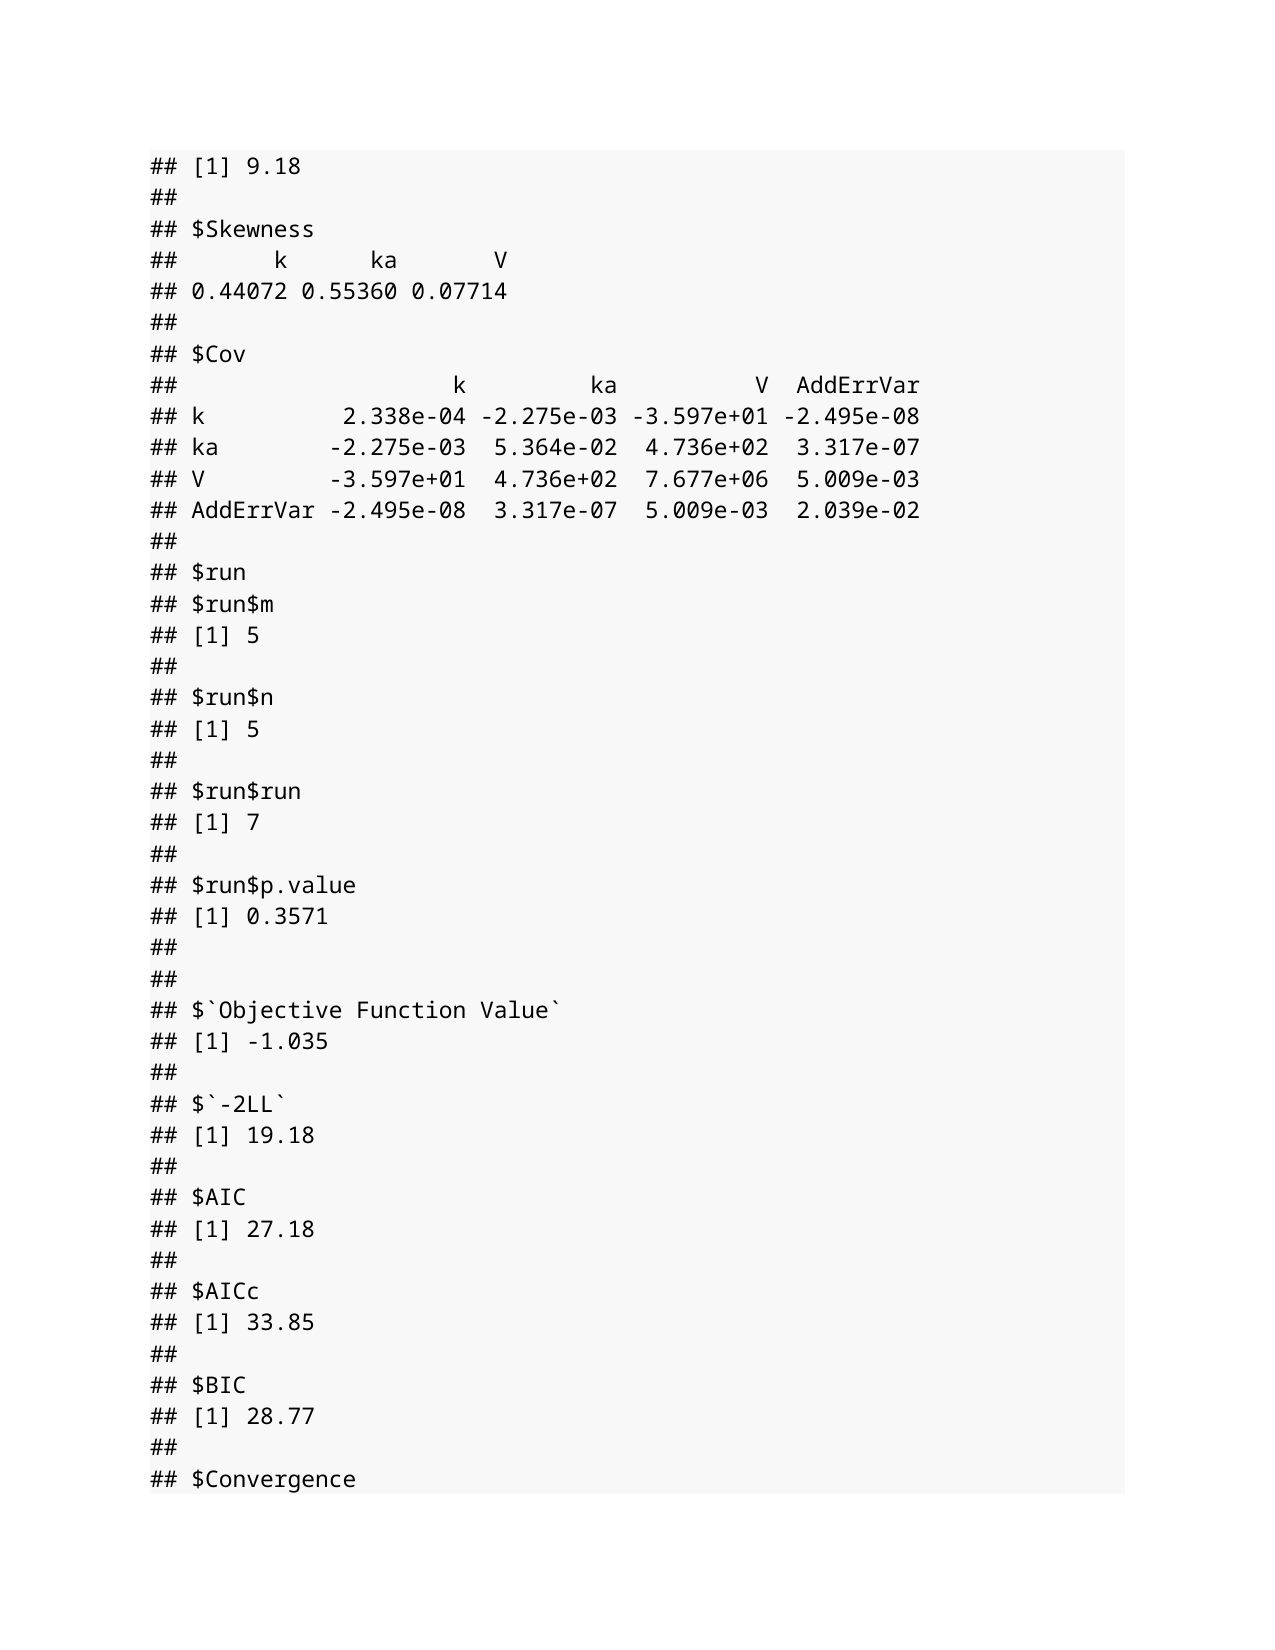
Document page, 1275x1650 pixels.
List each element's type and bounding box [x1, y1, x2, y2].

text [150, 150, 1125, 1494]
